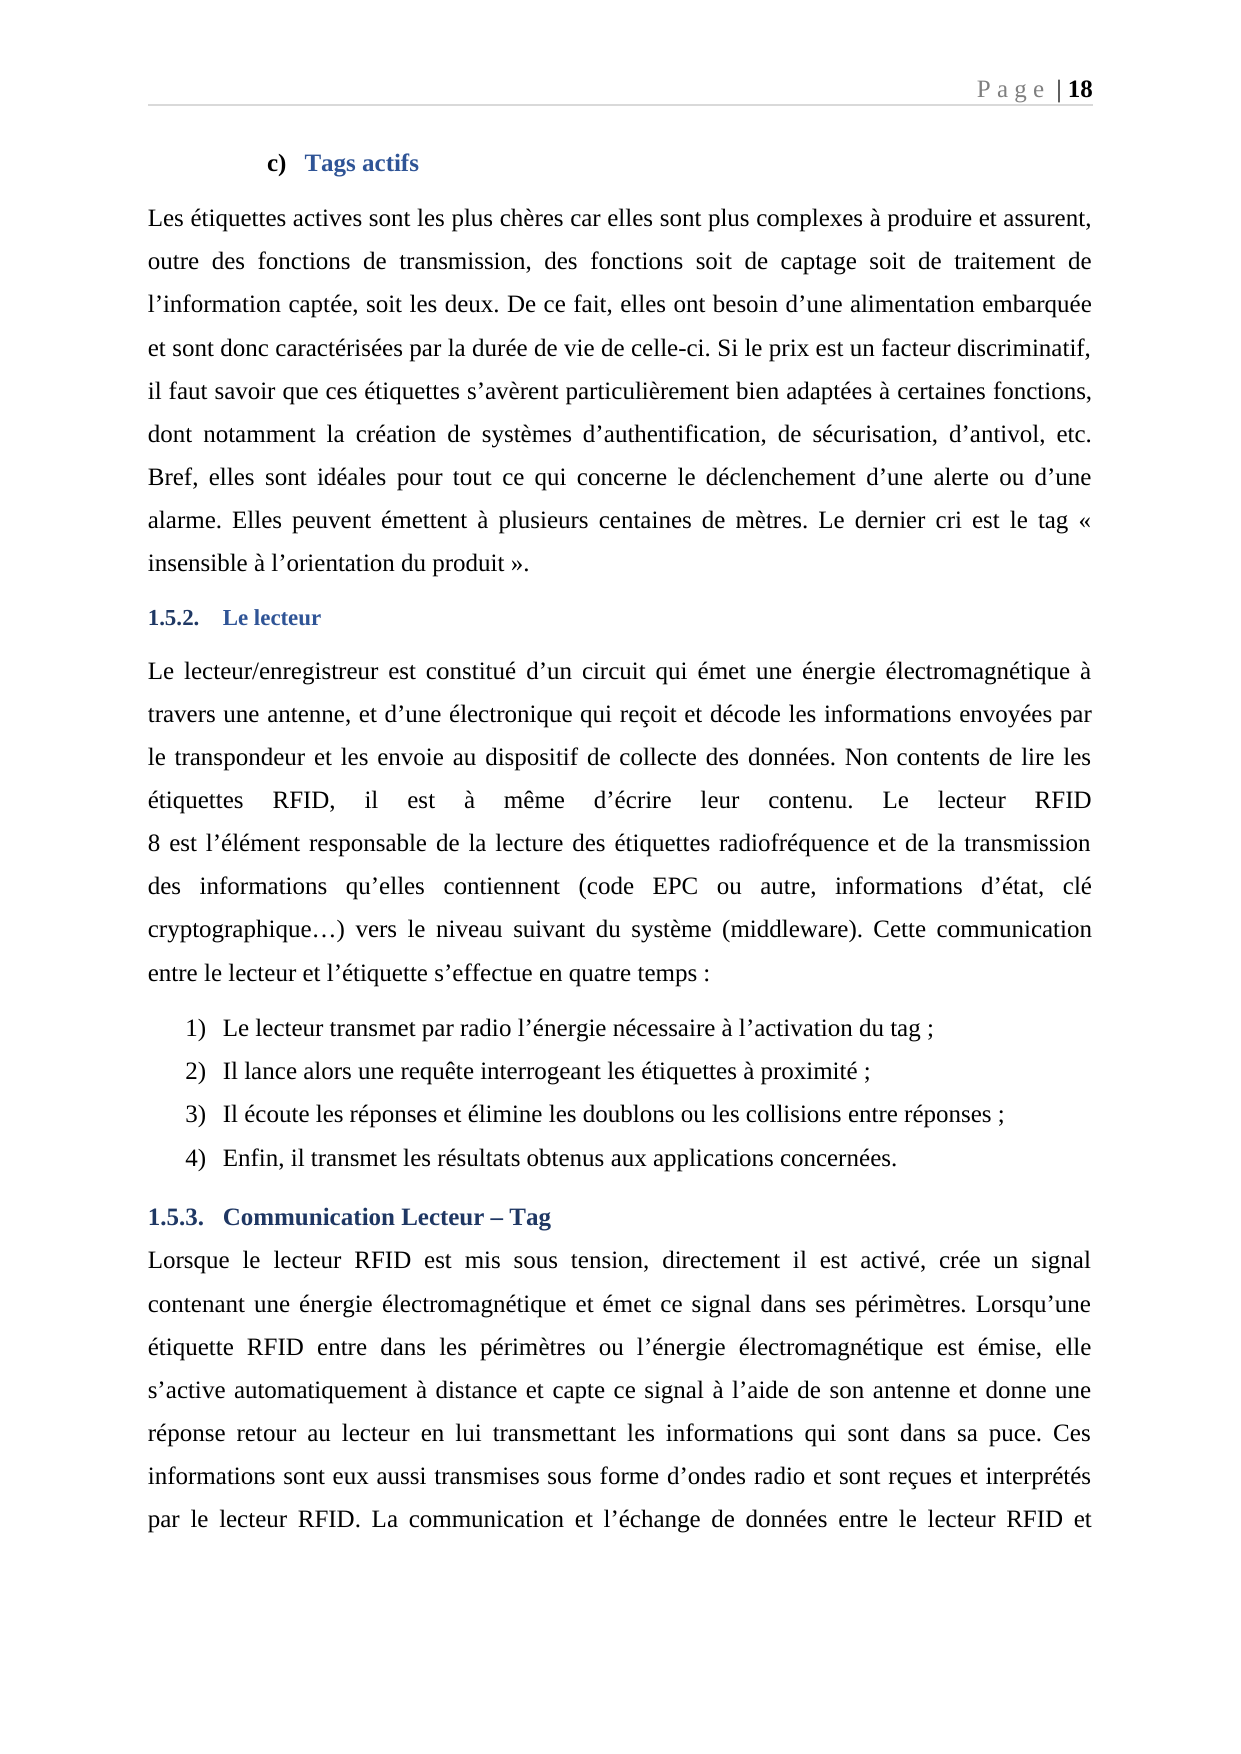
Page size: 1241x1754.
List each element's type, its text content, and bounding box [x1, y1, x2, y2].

list Il lance alors une requête interrogeant les étiquettes à proximité ; [185, 1056, 1093, 1085]
text Le lecteur/enregistreur est constitué d’un circuit qui émet une énergie électromagnétique à travers une antenne, et d’une électronique qui reçoit et décode les informations envoyées par le transpondeur et les envoie au dispositif de collecte des données. Non contents de lire les étiquettes RFID, il est à même d’écrire leur contenu. Le lecteur RFID 8 est l’élément responsable de la lecture des étiquettes radiofréquence et de la transmission des informations qu’elles contiennent (code EPC ou autre, informations d’état, clé cryptographique…) vers le niveau suivant du système (middleware). Cette communication entre le lecteur et l’étiquette s’effectue en quatre temps : [148, 656, 1093, 986]
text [148, 1246, 1093, 1533]
subtitle Le lecteur [148, 604, 1093, 630]
list Enfin, il transmet les résultats obtenus aux applications concernées. [185, 1143, 1093, 1171]
list Il écoute les réponses et élimine les doublons ou les collisions entre réponses ; [185, 1099, 1093, 1128]
subtitle Communication Lecteur – Tag [148, 1202, 1093, 1231]
text Les étiquettes actives sont les plus chères car elles sont plus complexes à produire et assurent, outre des fonctions de transmission, des fonctions soit de captage soit de traitement de l’information captée, soit les deux. De ce fait, elles ont besoin d’une alimentation embarquée et sont donc caractérisées par la durée de vie de celle-ci. Si le prix est un facteur discriminatif, il faut savoir que ces étiquettes s’avèrent particulièrement bien adaptées à certaines fonctions, dont notamment la création de systèmes d’authentification, de sécurisation, d’antivol, etc. Bref, elles sont idéales pour tout ce qui concerne le déclenchement d’une alerte ou d’une alarme. Elles peuvent émettent à plusieurs centaines de mètres. Le dernier cri est le tag « insensible à l’orientation du produit ». [148, 203, 1093, 577]
list Le lecteur transmet par radio l’énergie nécessaire à l’activation du tag ; [185, 1013, 1093, 1042]
subtitle Tags actifs [267, 148, 1093, 176]
